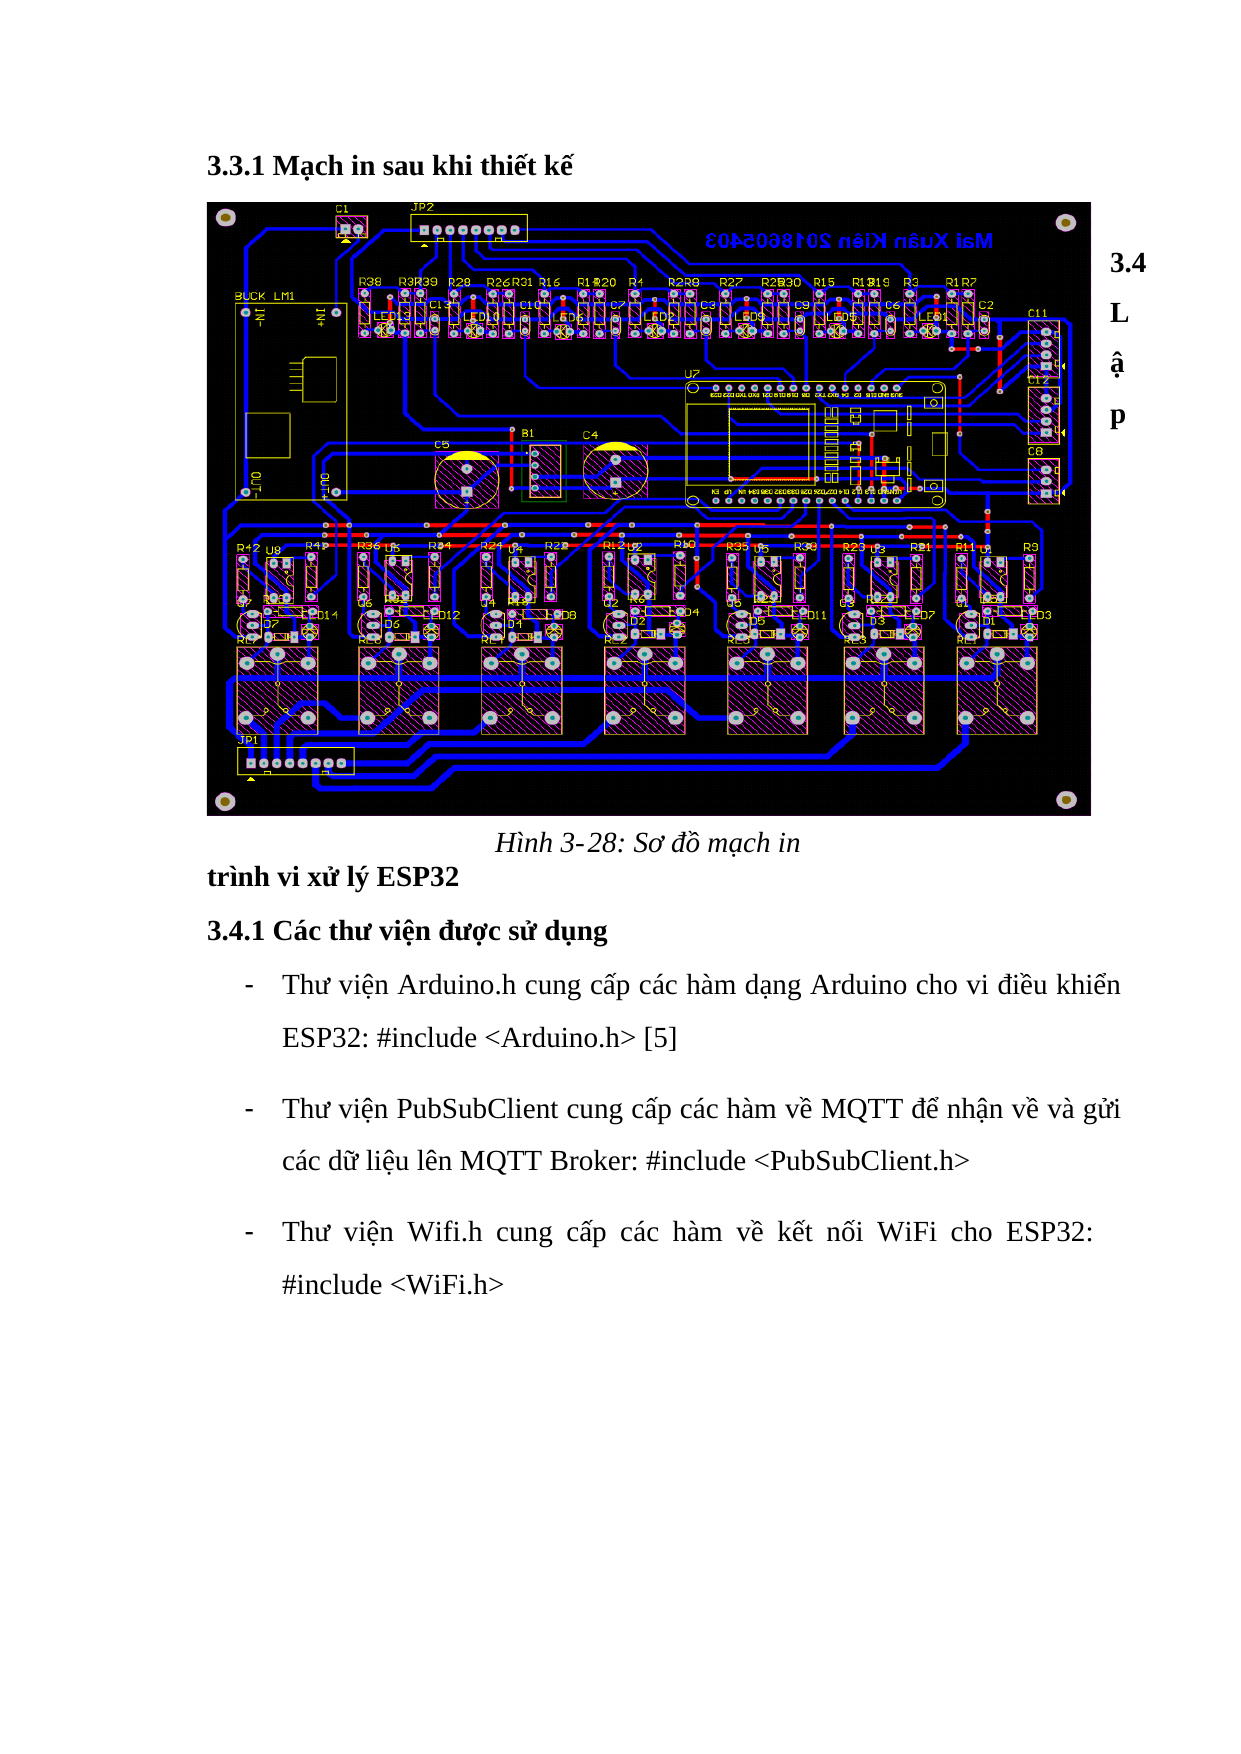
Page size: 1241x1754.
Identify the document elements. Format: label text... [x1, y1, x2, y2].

list Thư viện Wifi.h cung cấp các hàm về kết nối WiFi cho ESP32: #include <WiFi.h> [244, 1210, 1122, 1300]
list Thư viện Arduino.h cung cấp các hàm dạng Arduino cho vi điều khiển ESP32: #include <Arduino.h> [5] [244, 963, 1122, 1053]
text Các thư viện được sử dụng [207, 913, 1122, 947]
picture [206, 202, 1092, 816]
list Thư viện PubSubClient cung cấp các hàm về MQTT để nhận về và gửi các dữ liệu lên MQTT Broker: #include <PubSubClient.h> [244, 1087, 1122, 1177]
text Mạch in sau khi thiết kế [207, 148, 1122, 181]
